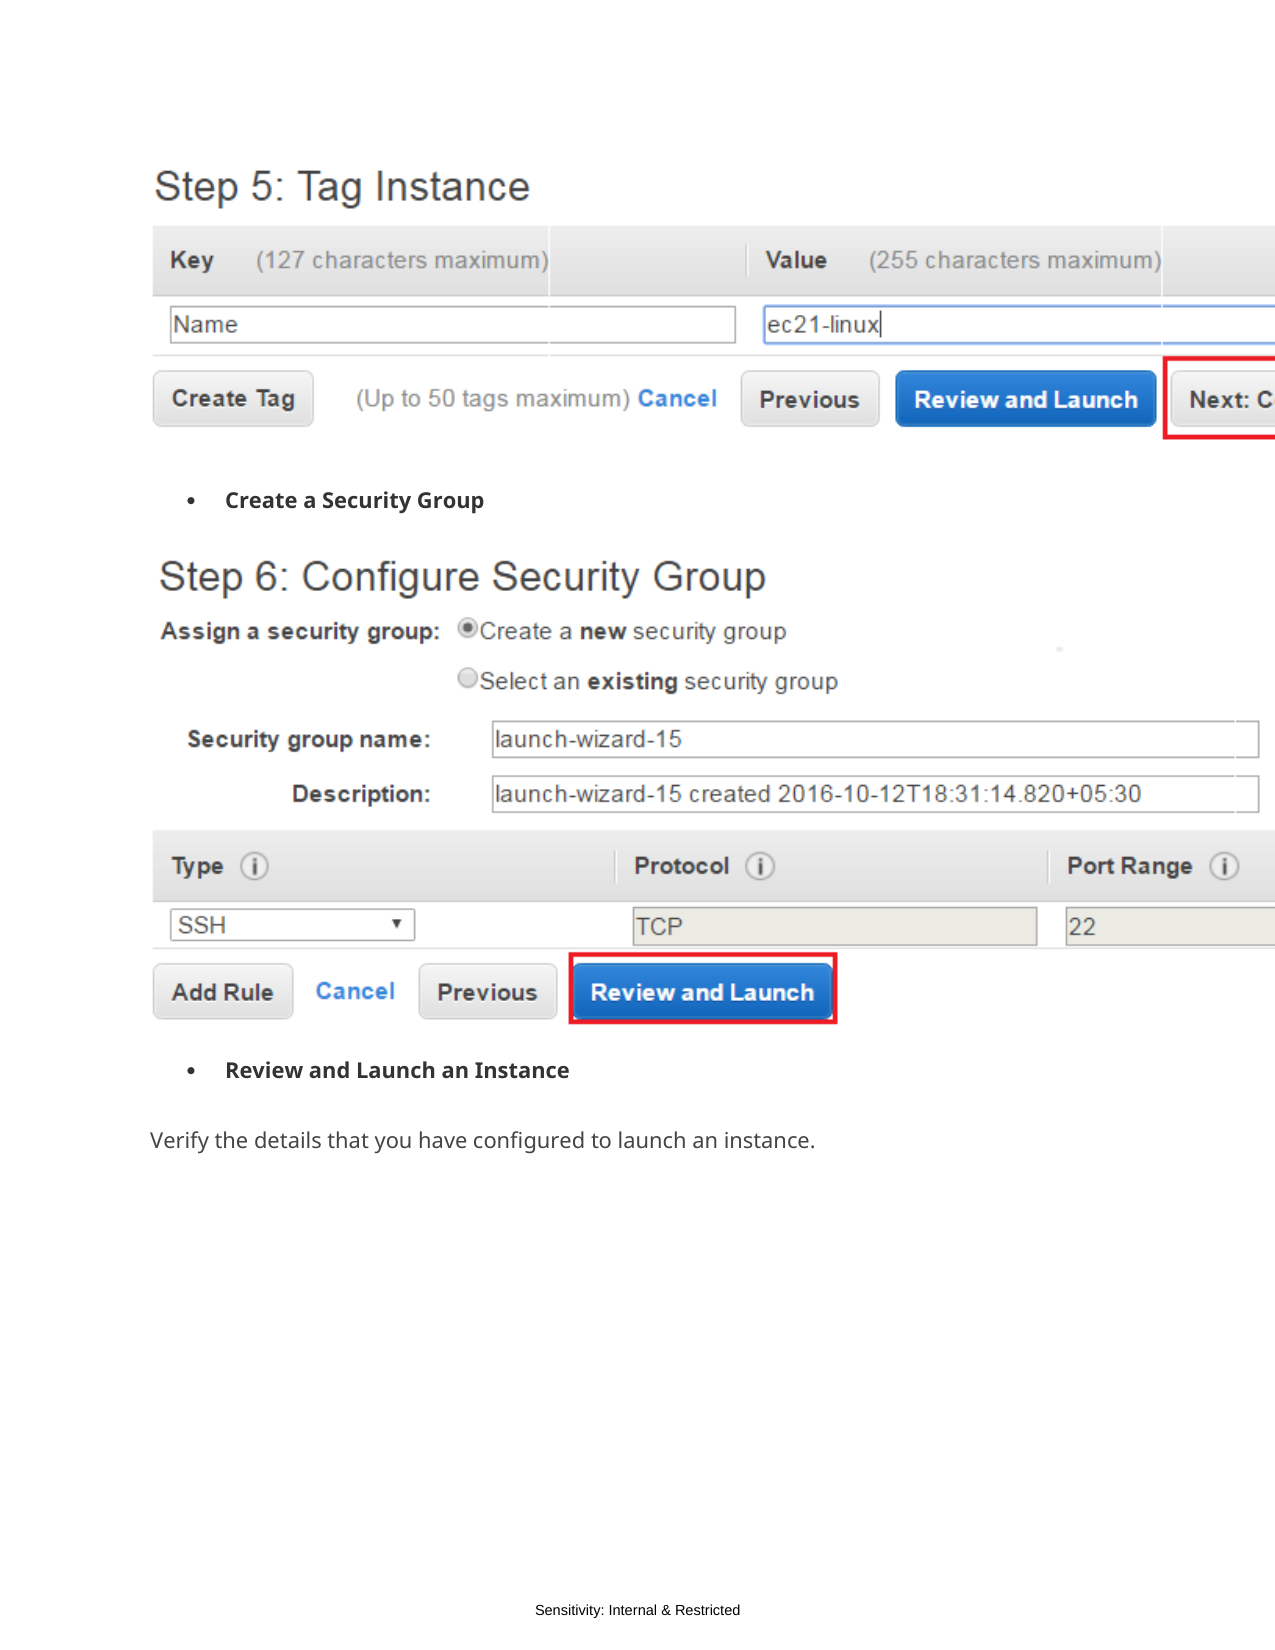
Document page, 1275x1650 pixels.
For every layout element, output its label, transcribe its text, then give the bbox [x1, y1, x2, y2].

picture [150, 544, 1275, 1026]
list Review and Launch an Instance [187, 1055, 1125, 1084]
text Verify the details that you have configured to launch an instance. [150, 1114, 1125, 1154]
list Create a Security Group [187, 485, 1125, 515]
picture [150, 150, 1275, 457]
